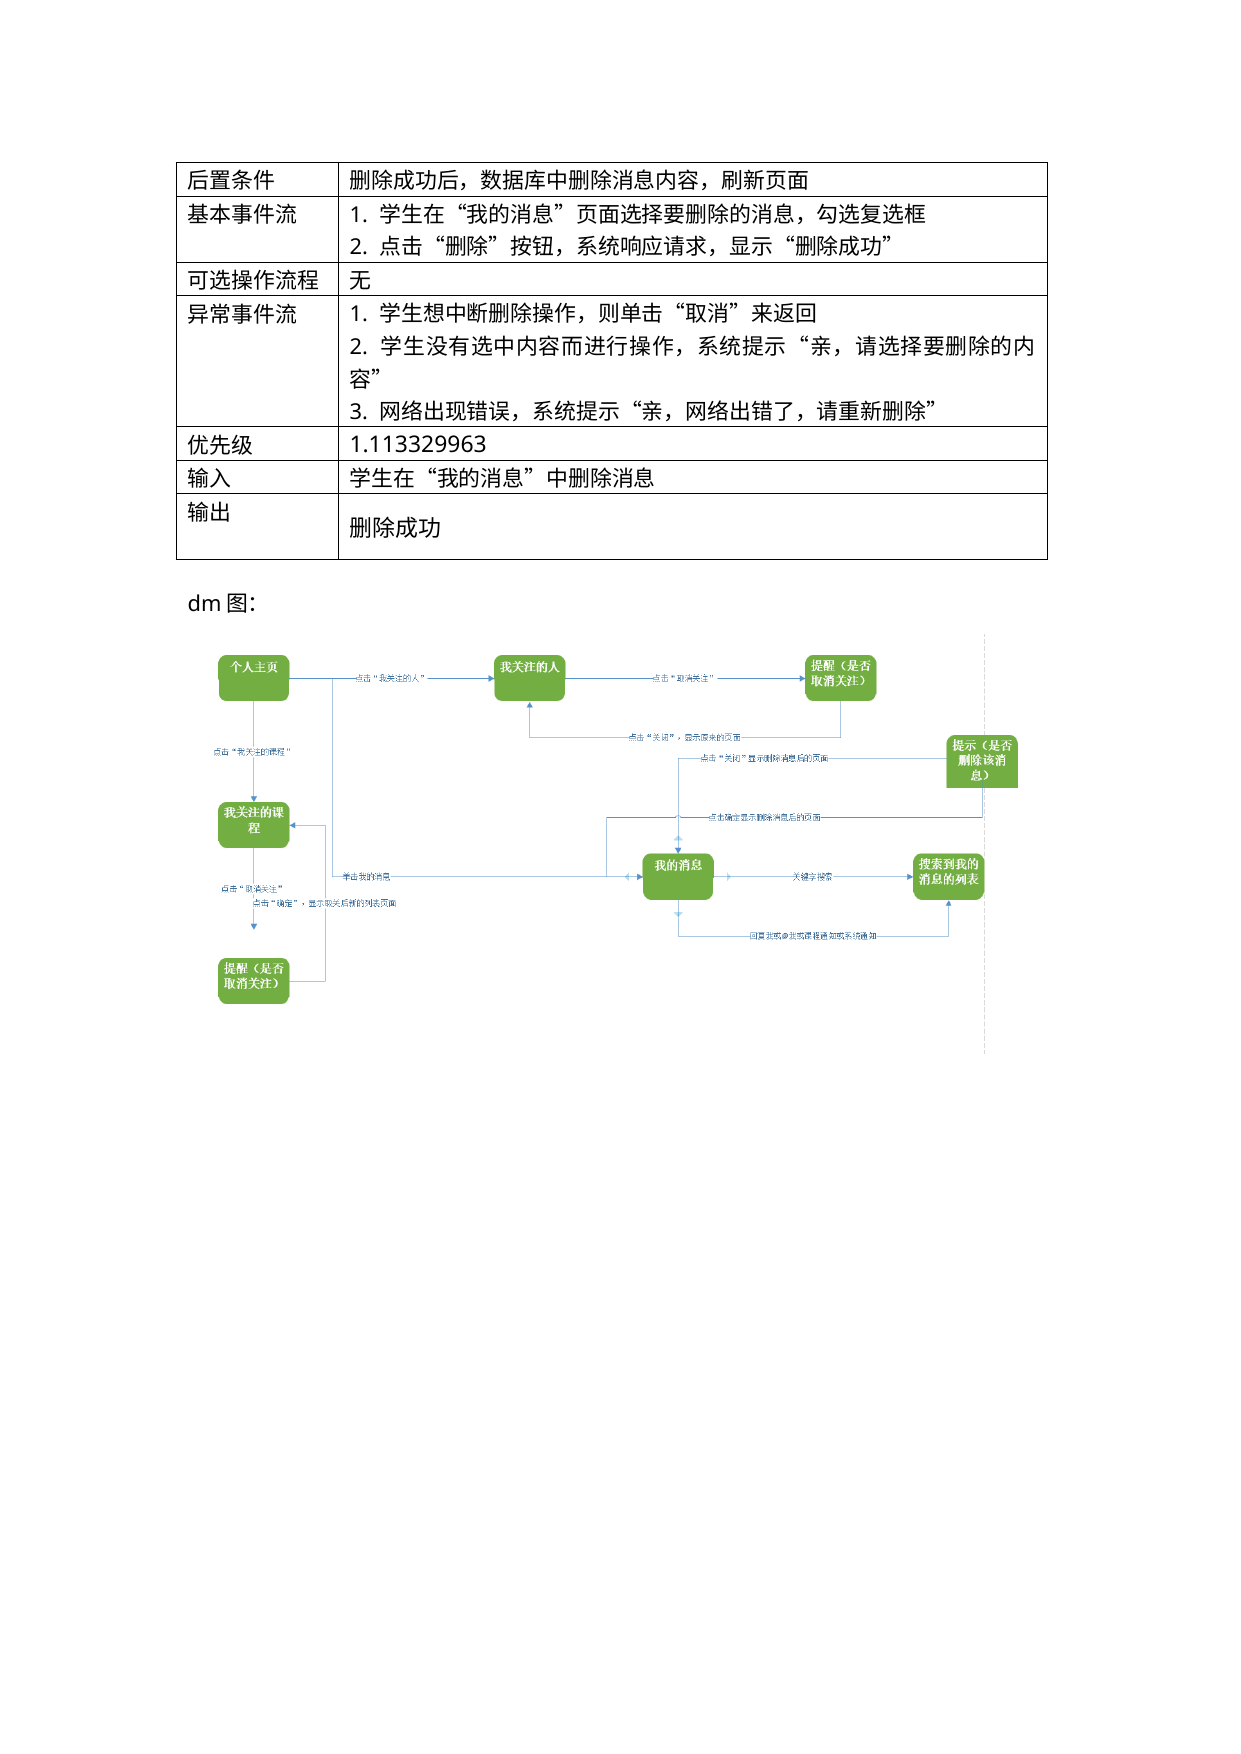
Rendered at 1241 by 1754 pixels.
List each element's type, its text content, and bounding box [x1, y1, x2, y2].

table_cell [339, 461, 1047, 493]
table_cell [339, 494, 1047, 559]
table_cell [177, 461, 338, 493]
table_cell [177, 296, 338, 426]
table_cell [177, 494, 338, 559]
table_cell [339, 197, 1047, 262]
subtitle dm图： [187, 585, 1053, 618]
picture [187, 634, 1053, 1054]
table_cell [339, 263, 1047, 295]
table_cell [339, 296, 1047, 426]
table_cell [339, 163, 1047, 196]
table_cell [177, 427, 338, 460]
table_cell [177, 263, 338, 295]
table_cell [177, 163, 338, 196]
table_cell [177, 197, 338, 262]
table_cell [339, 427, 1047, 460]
